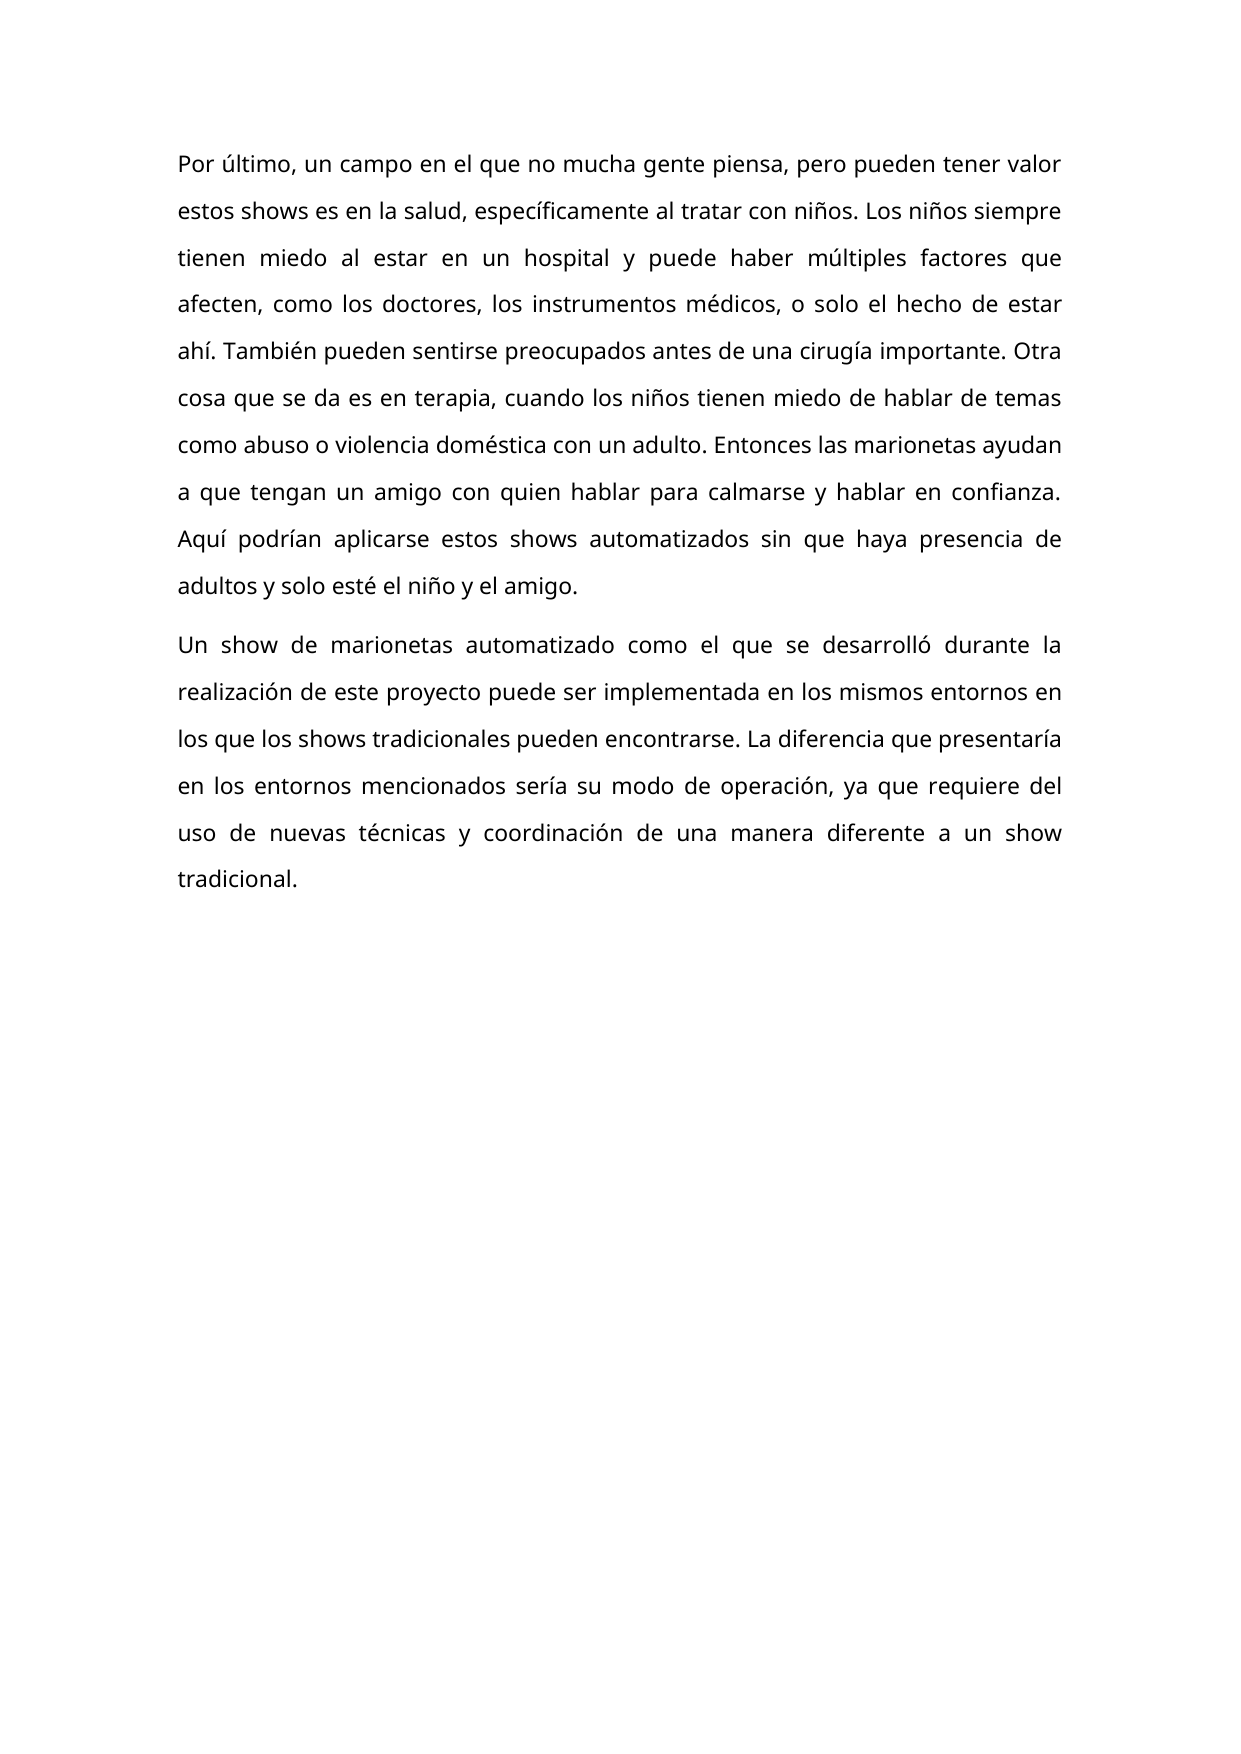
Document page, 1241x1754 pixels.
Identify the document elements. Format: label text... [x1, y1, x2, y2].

text Un show de marionetas automatizado como el que se desarrolló durante la realización de este proyecto puede ser implementada en los mismos entornos en los que los shows tradicionales pueden encontrarse. La diferencia que presentaría en los entornos mencionados sería su modo de operación, ya que requiere del uso de nuevas técnicas y coordinación de una manera diferente a un show tradicional. [177, 629, 1063, 894]
text Por último, un campo en el que no mucha gente piensa, pero pueden tener valor estos shows es en la salud, específicamente al tratar con niños. Los niños siempre tienen miedo al estar en un hospital y puede haber múltiples factores que afecten, como los doctores, los instrumentos médicos, o solo el hecho de estar ahí. También pueden sentirse preocupados antes de una cirugía importante. Otra cosa que se da es en terapia, cuando los niños tienen miedo de hablar de temas como abuso o violencia doméstica con un adulto. Entonces las marionetas ayudan a que tengan un amigo con quien hablar para calmarse y hablar en confianza. Aquí podrían aplicarse estos shows automatizados sin que haya presencia de adultos y solo esté el niño y el amigo. [177, 148, 1063, 601]
